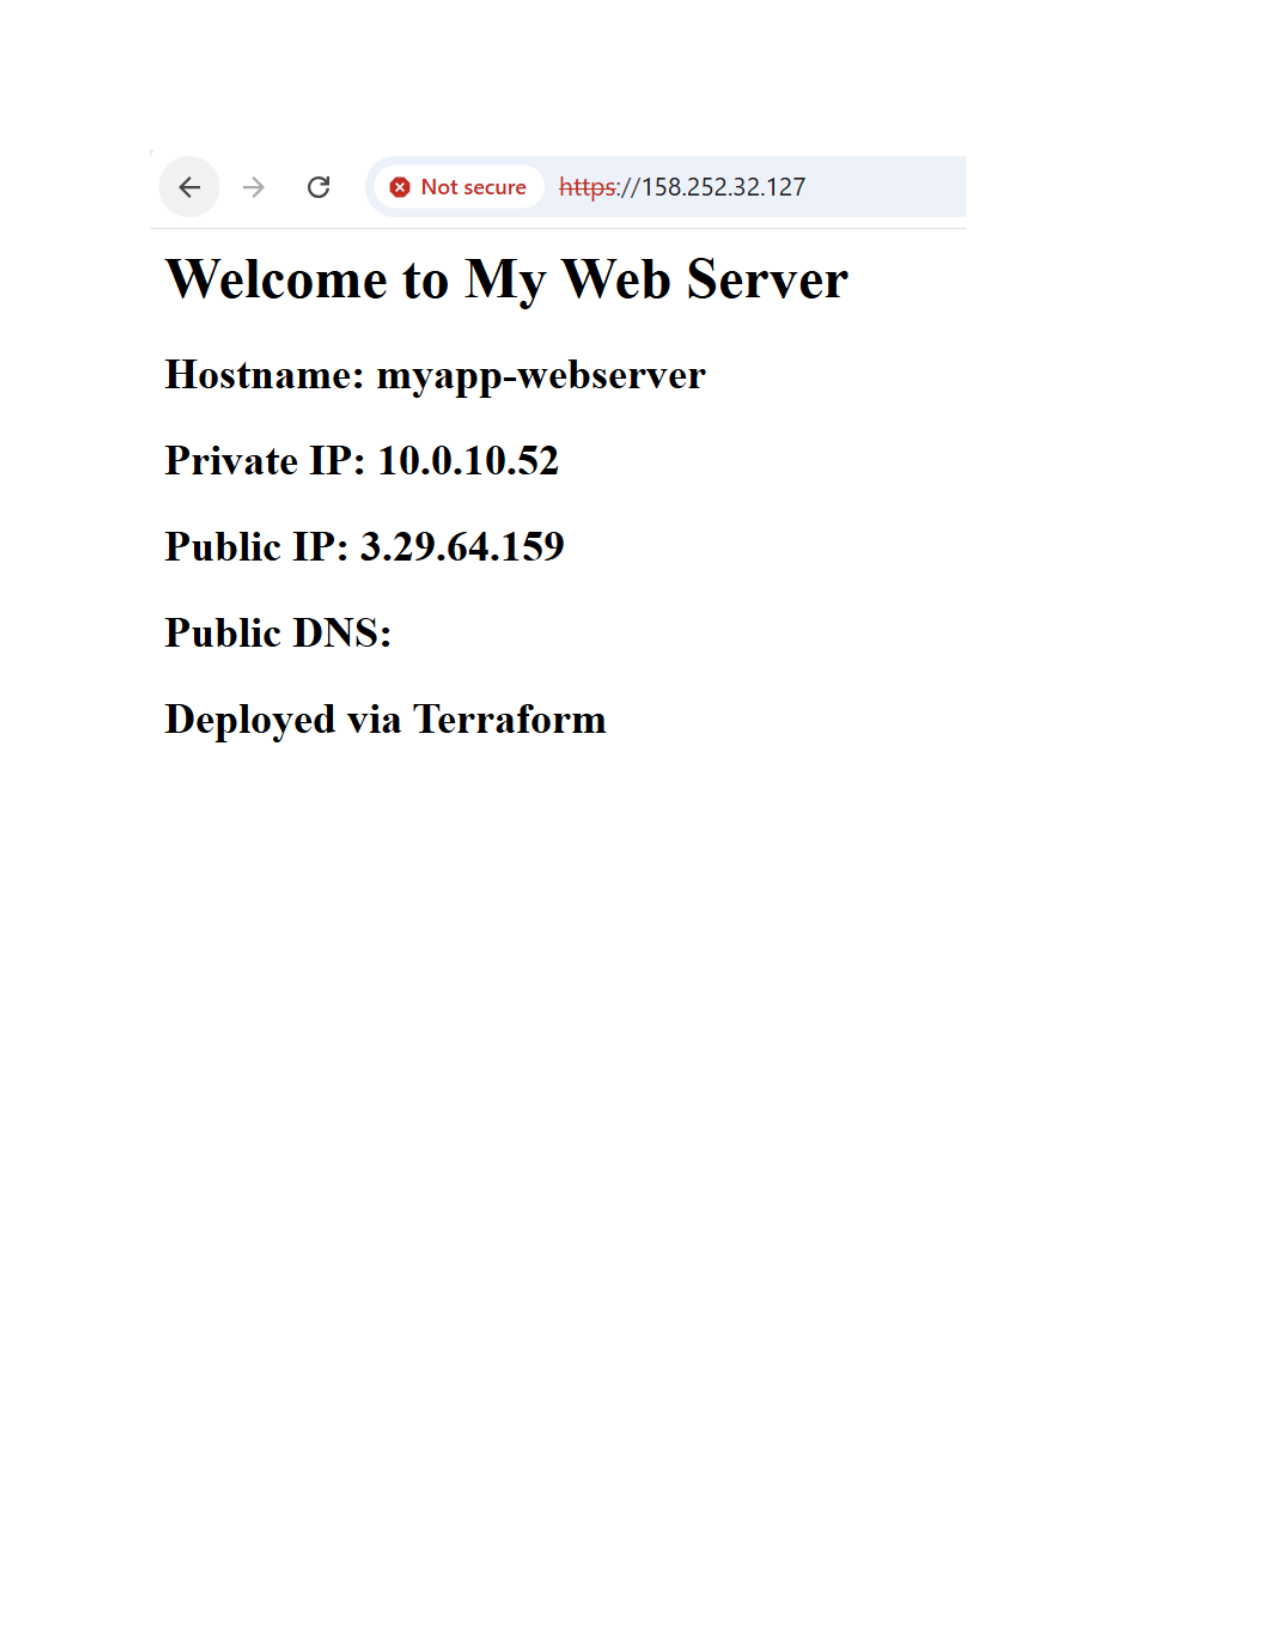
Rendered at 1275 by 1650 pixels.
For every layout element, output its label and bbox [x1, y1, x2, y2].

picture [150, 150, 967, 855]
